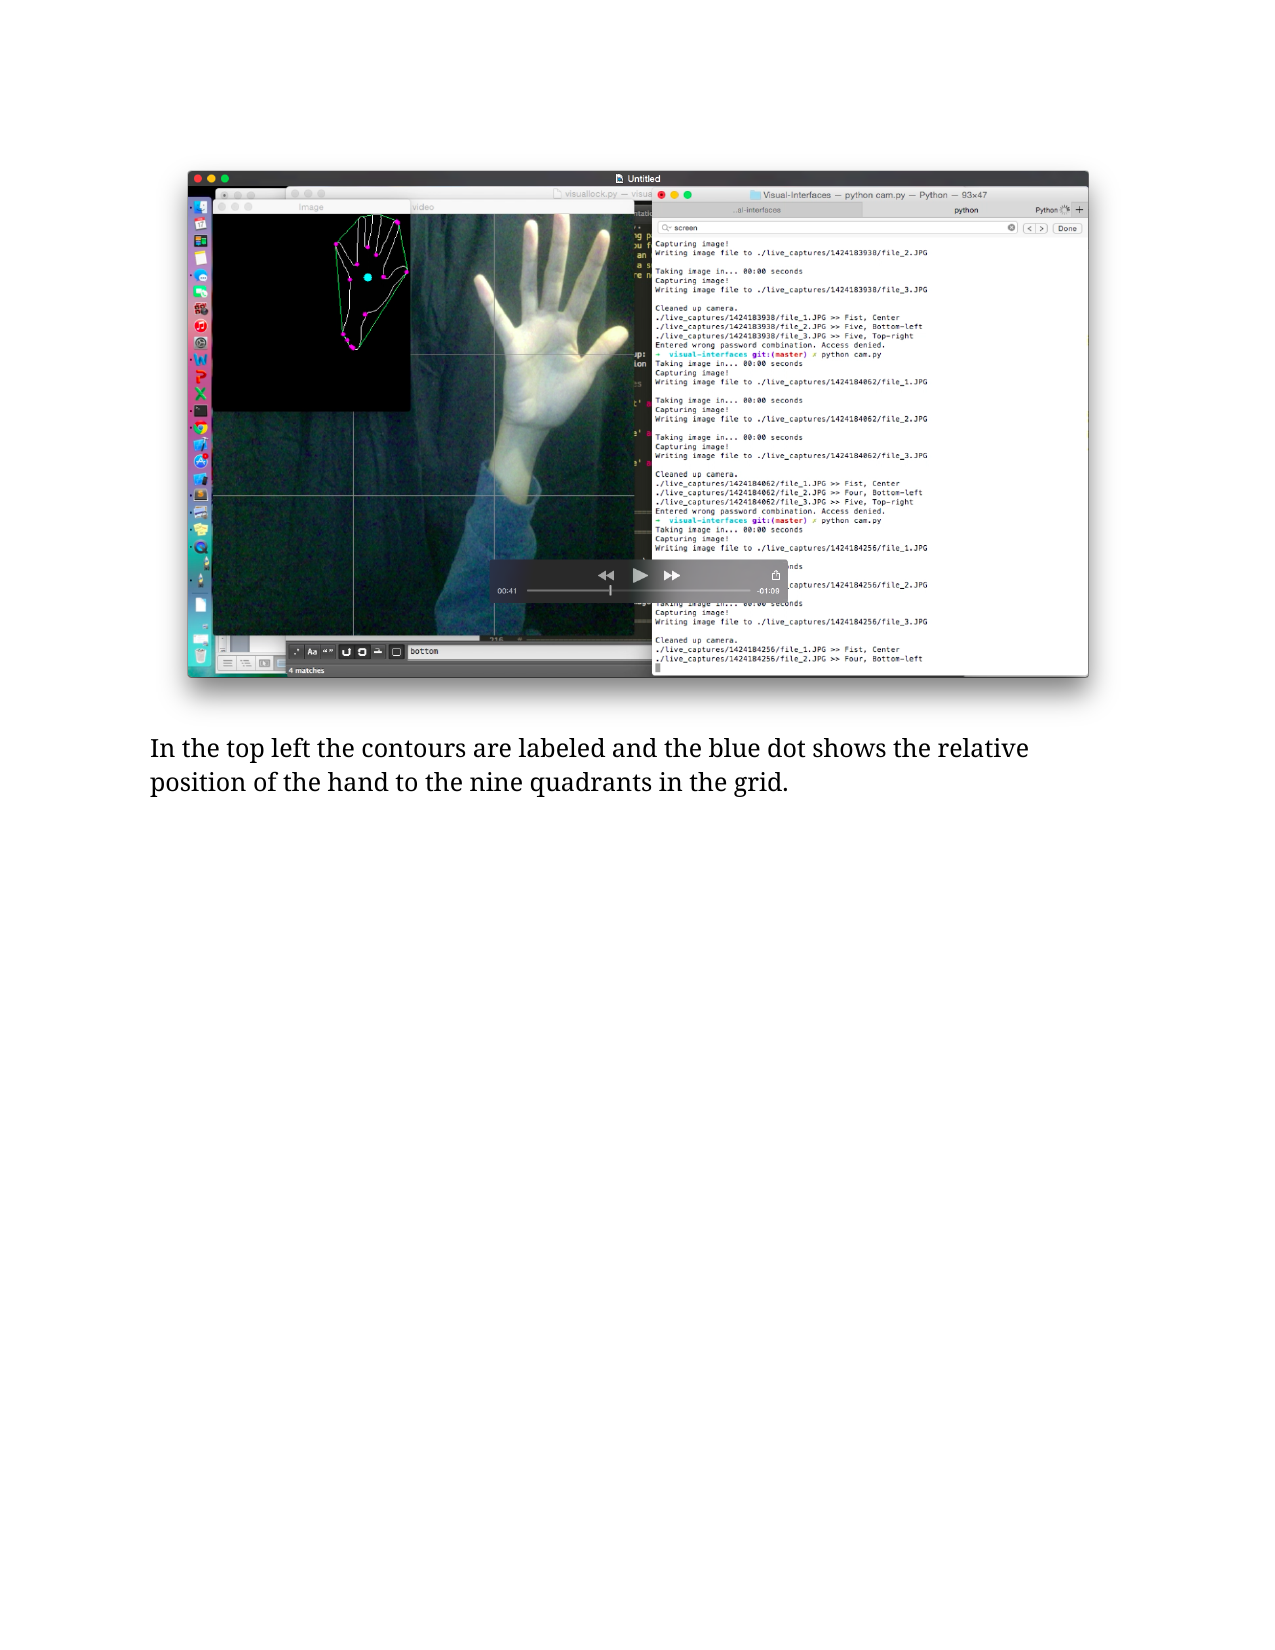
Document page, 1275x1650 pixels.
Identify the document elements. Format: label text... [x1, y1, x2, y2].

text In the top left the contours are labeled and the blue dot shows the relative position of the hand to the nine quadrants in the grid. [150, 731, 1125, 799]
picture [150, 150, 1125, 731]
